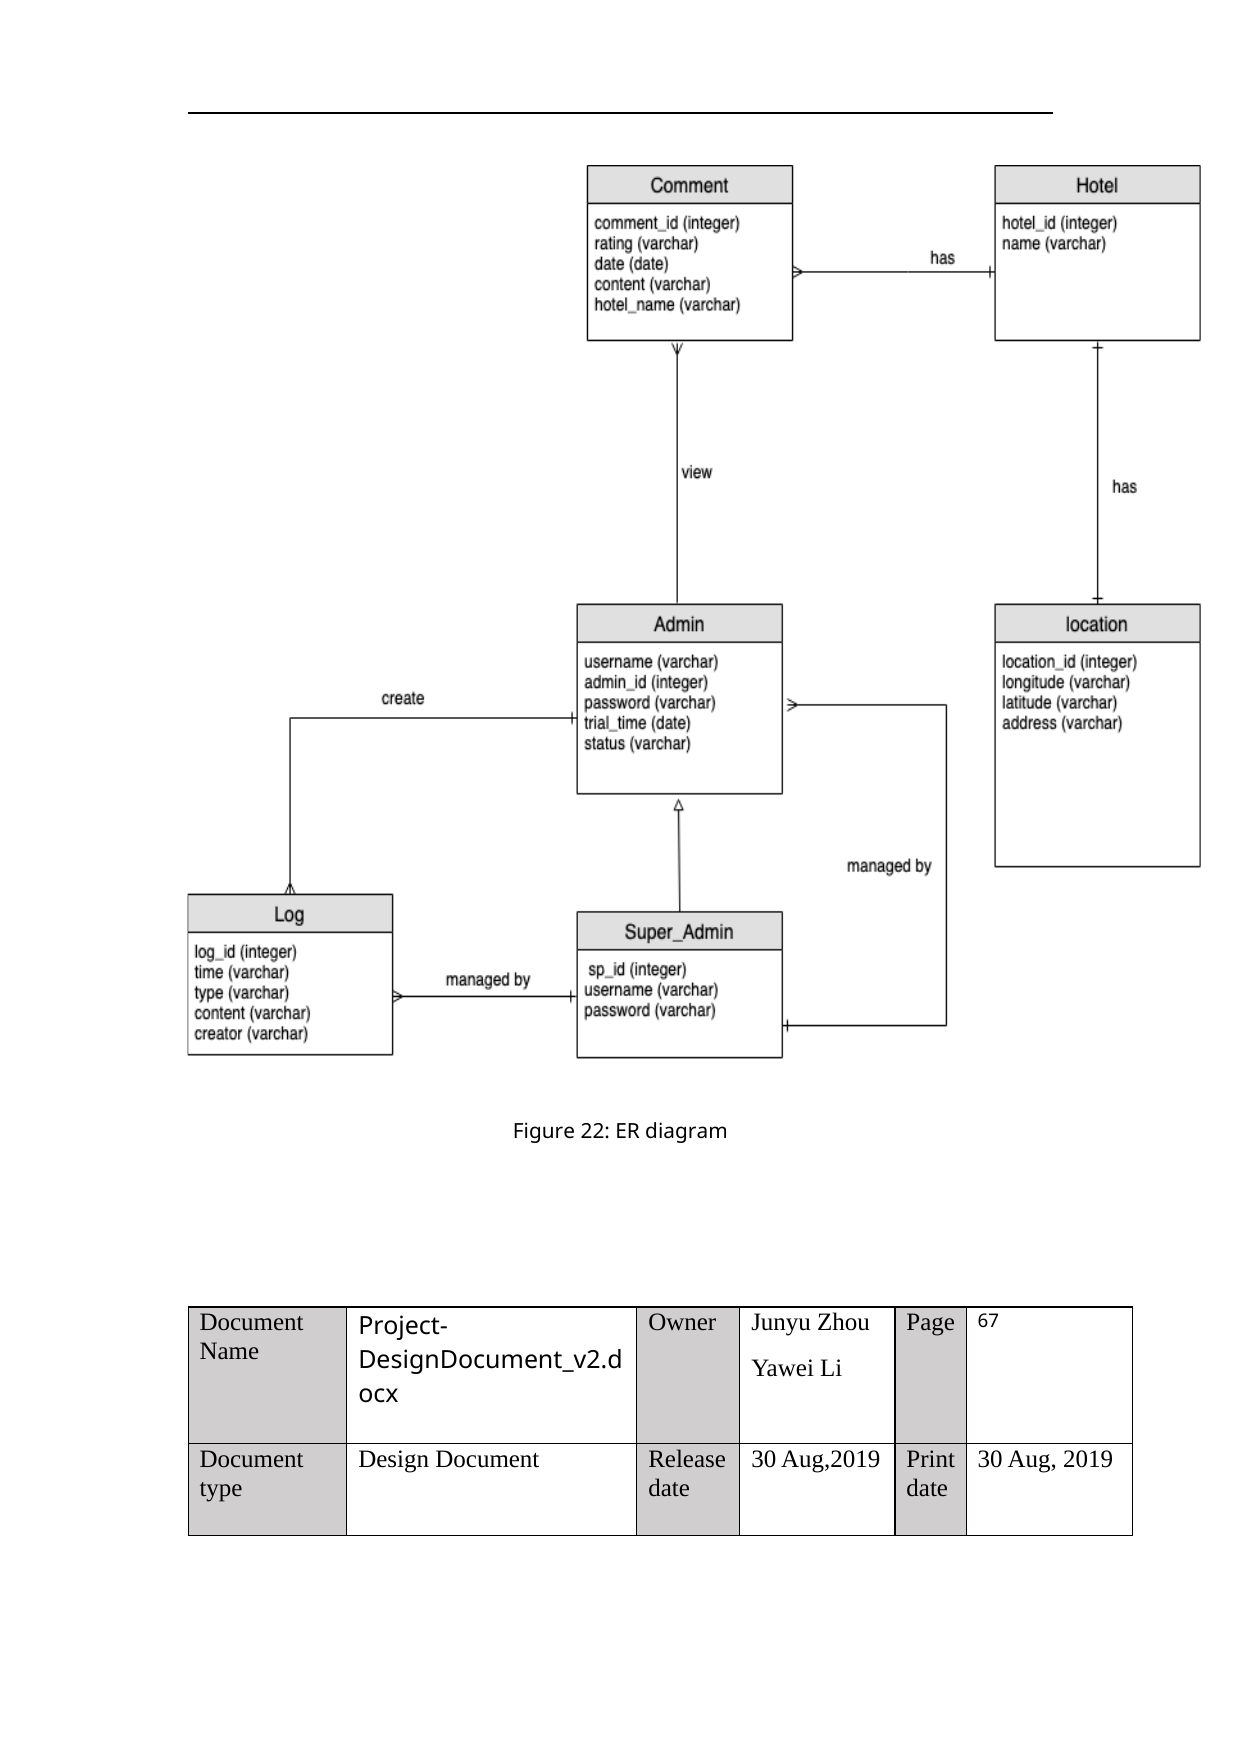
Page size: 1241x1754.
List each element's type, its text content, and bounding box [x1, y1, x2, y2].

text Figure 22: ER diagram [187, 1114, 1053, 1148]
picture [187, 165, 1201, 1063]
